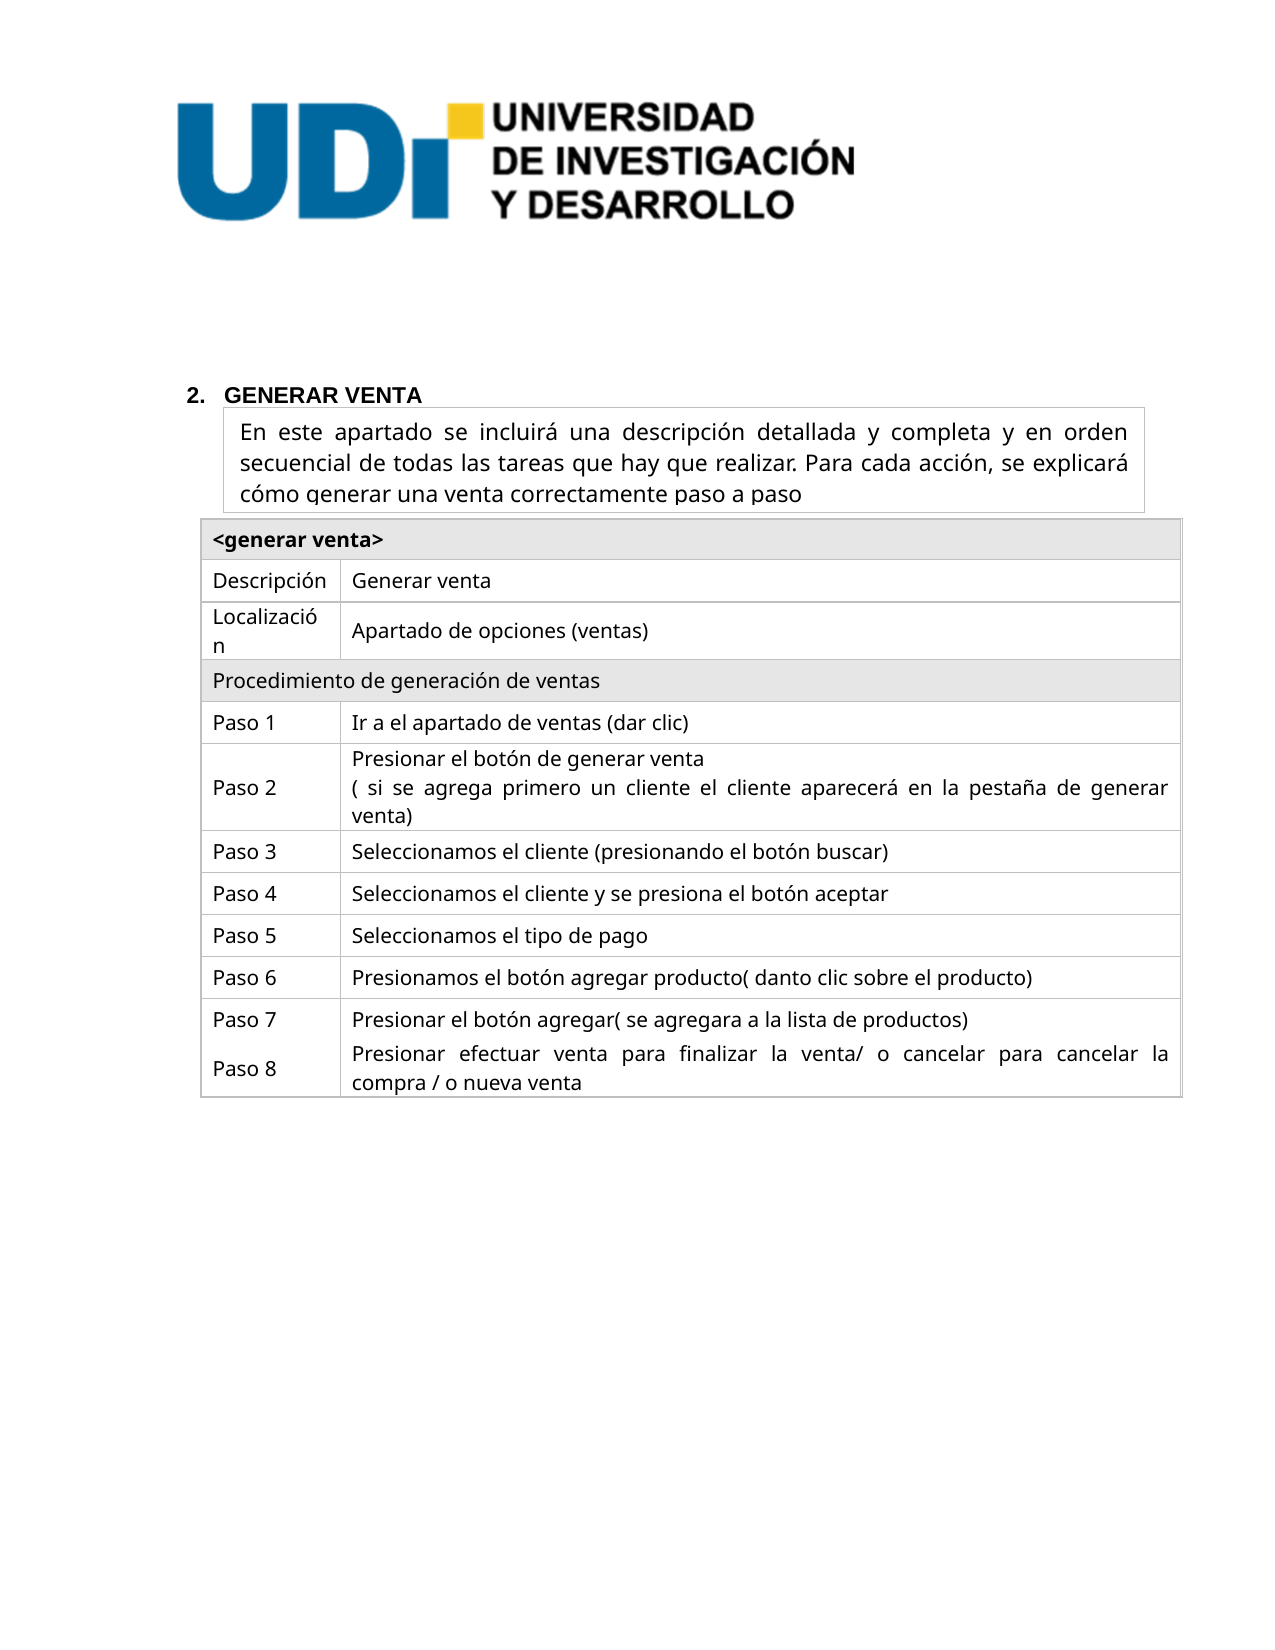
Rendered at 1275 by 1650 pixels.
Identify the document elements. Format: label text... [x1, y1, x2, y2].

table_cell Presionar el botón de generar venta ( si se agrega primero un cliente el cliente aparecerá en la pestaña de generar venta) [341, 744, 1180, 829]
table_cell Ir a el apartado de ventas (dar clic) [341, 702, 1180, 743]
table_cell Paso 2 [202, 744, 340, 829]
picture [177, 73, 855, 250]
table_cell Apartado de opciones (ventas) [341, 603, 1180, 659]
table_cell Descripción [202, 560, 340, 601]
table_cell Paso 3 [202, 831, 340, 872]
table_cell Seleccionamos el tipo de pago [341, 915, 1180, 956]
table_cell Generar venta [341, 560, 1180, 601]
table_cell Paso 7 [202, 999, 340, 1039]
table_cell Paso 6 [202, 957, 340, 997]
table_cell Paso 5 [202, 915, 340, 956]
table_cell Localización [202, 603, 340, 659]
table_cell Paso 1 [202, 702, 340, 743]
table_cell Presionamos el botón agregar producto( danto clic sobre el producto) [341, 957, 1180, 997]
table_cell Presionar el botón agregar( se agregara a la lista de productos) [341, 999, 1180, 1039]
table_cell Presionar efectuar venta para finalizar la venta/ o cancelar para cancelar la compra / o nueva venta [341, 1040, 1180, 1096]
list GENERAR VENTA [186, 382, 1098, 408]
table_cell Paso 8 [202, 1040, 340, 1096]
table_header <generar venta> [202, 520, 1180, 559]
table_cell Seleccionamos el cliente y se presiona el botón aceptar [341, 873, 1180, 913]
table_cell Procedimiento de generación de ventas [202, 660, 1180, 701]
table_cell Seleccionamos el cliente (presionando el botón buscar) [341, 831, 1180, 872]
table_cell Paso 4 [202, 873, 340, 913]
